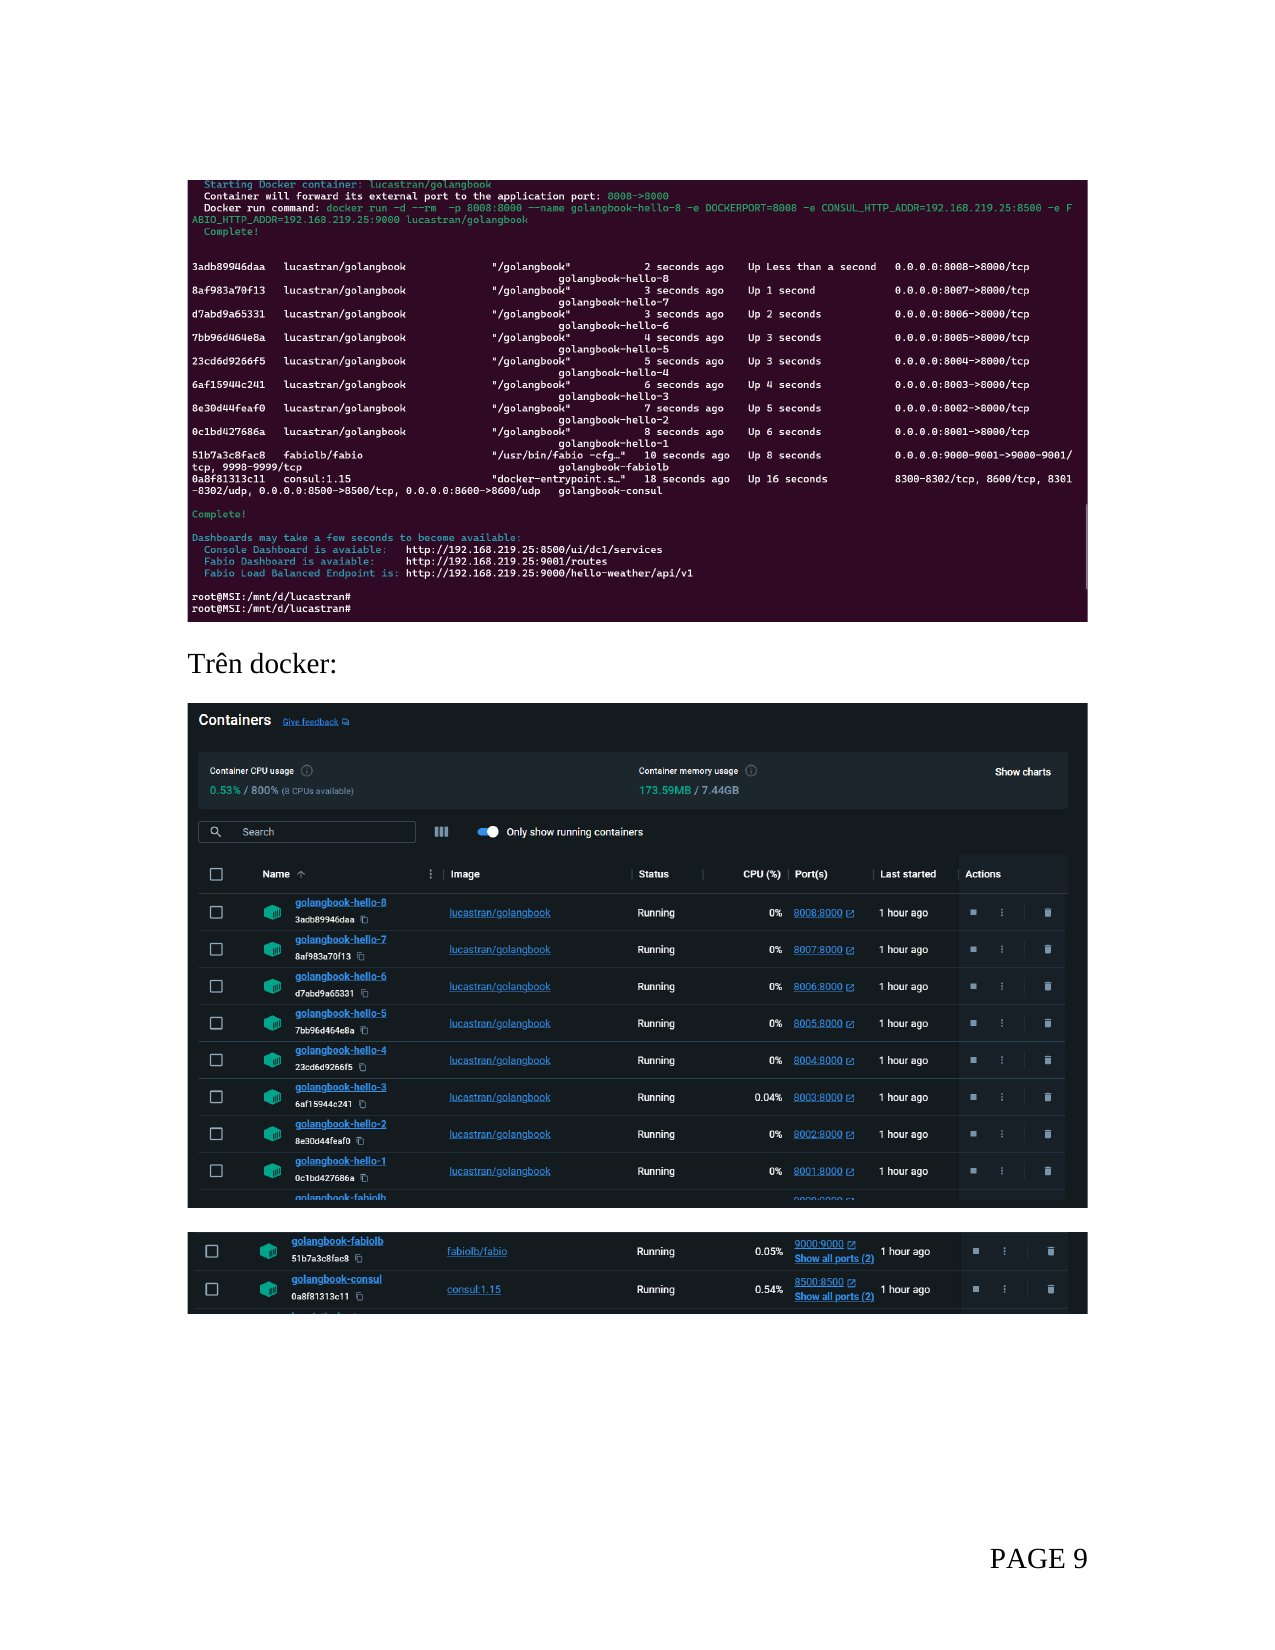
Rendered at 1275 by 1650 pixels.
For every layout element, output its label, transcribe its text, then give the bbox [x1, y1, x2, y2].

picture [187, 703, 1088, 1208]
text Trên docker: [187, 646, 1087, 679]
picture [187, 1232, 1088, 1314]
picture [187, 180, 1088, 622]
